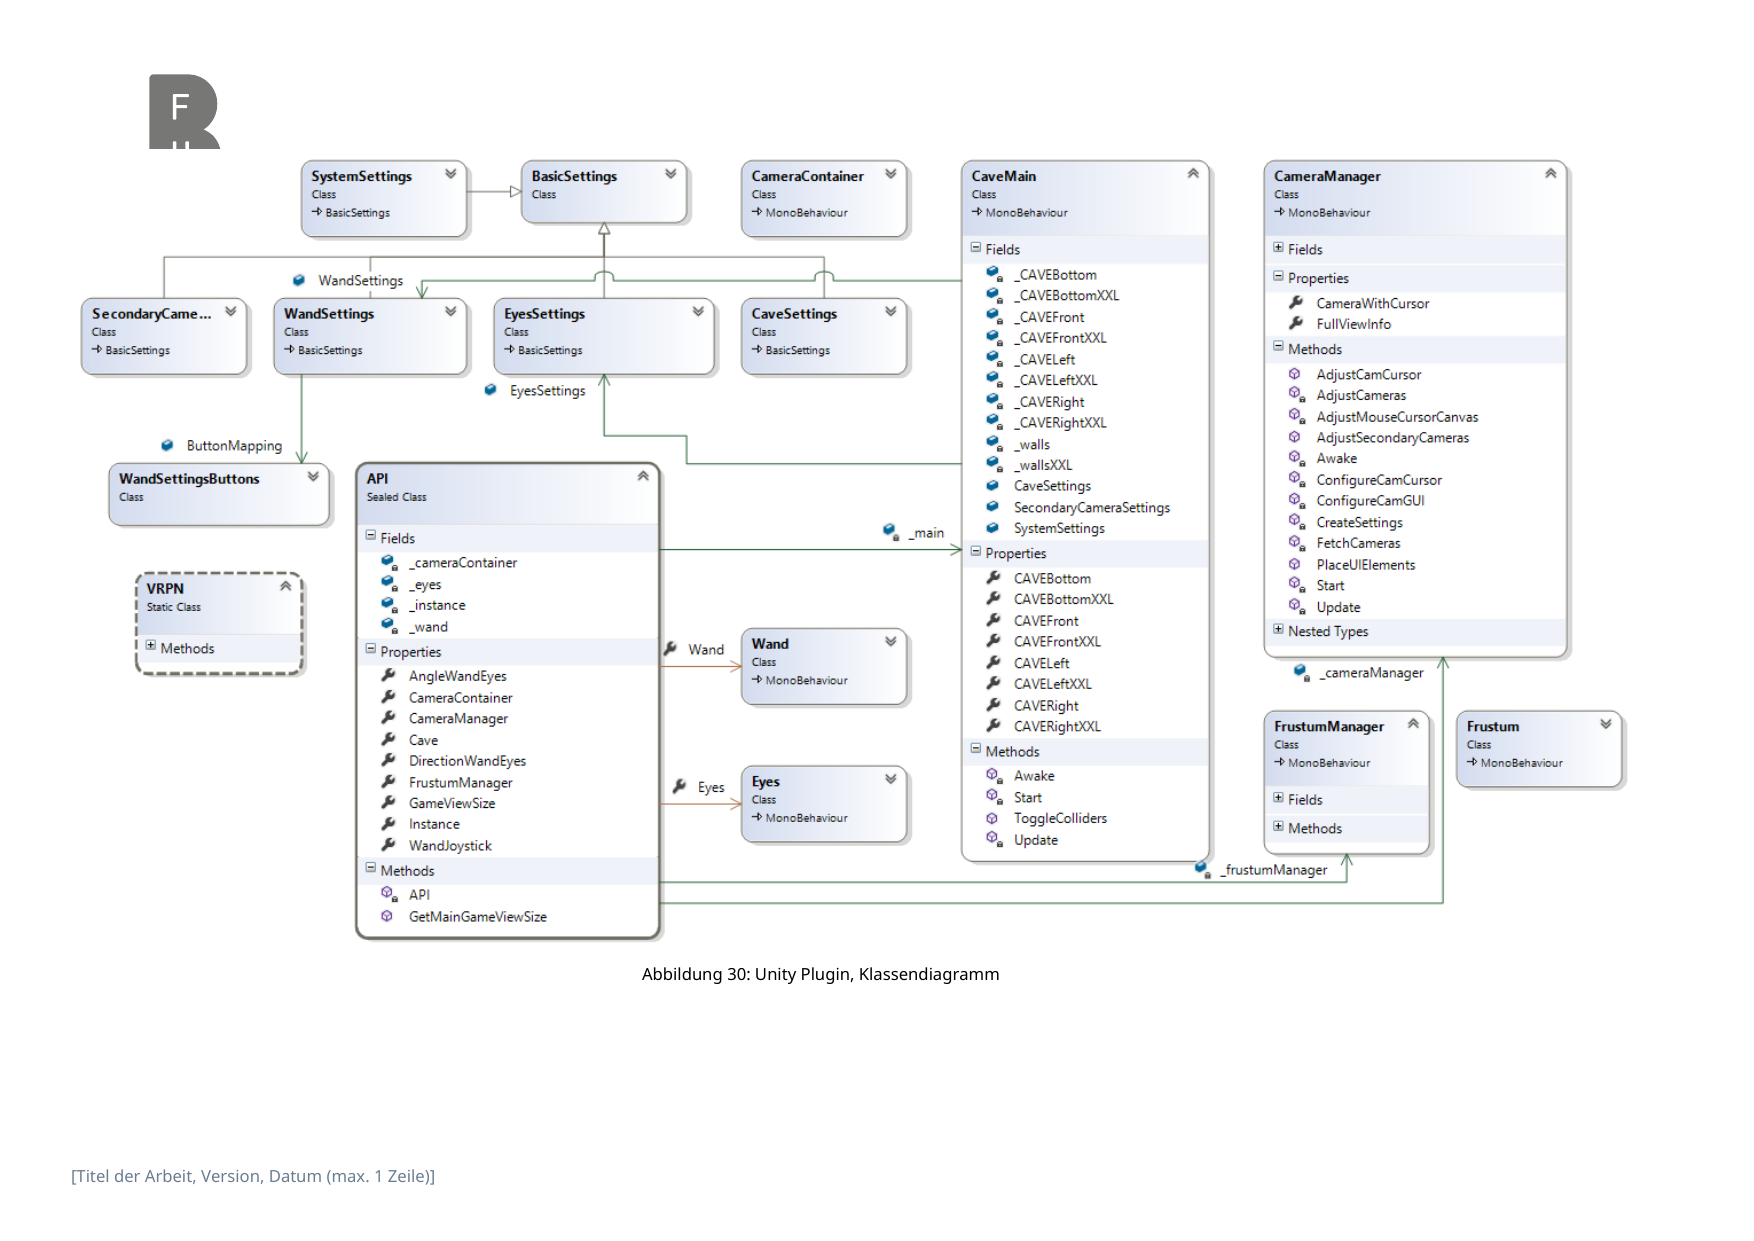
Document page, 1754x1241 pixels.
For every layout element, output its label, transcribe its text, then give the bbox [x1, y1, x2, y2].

picture [70, 149, 1632, 948]
text Abbildung 30: Unity Plugin, Klassendiagramm [71, 960, 1571, 986]
